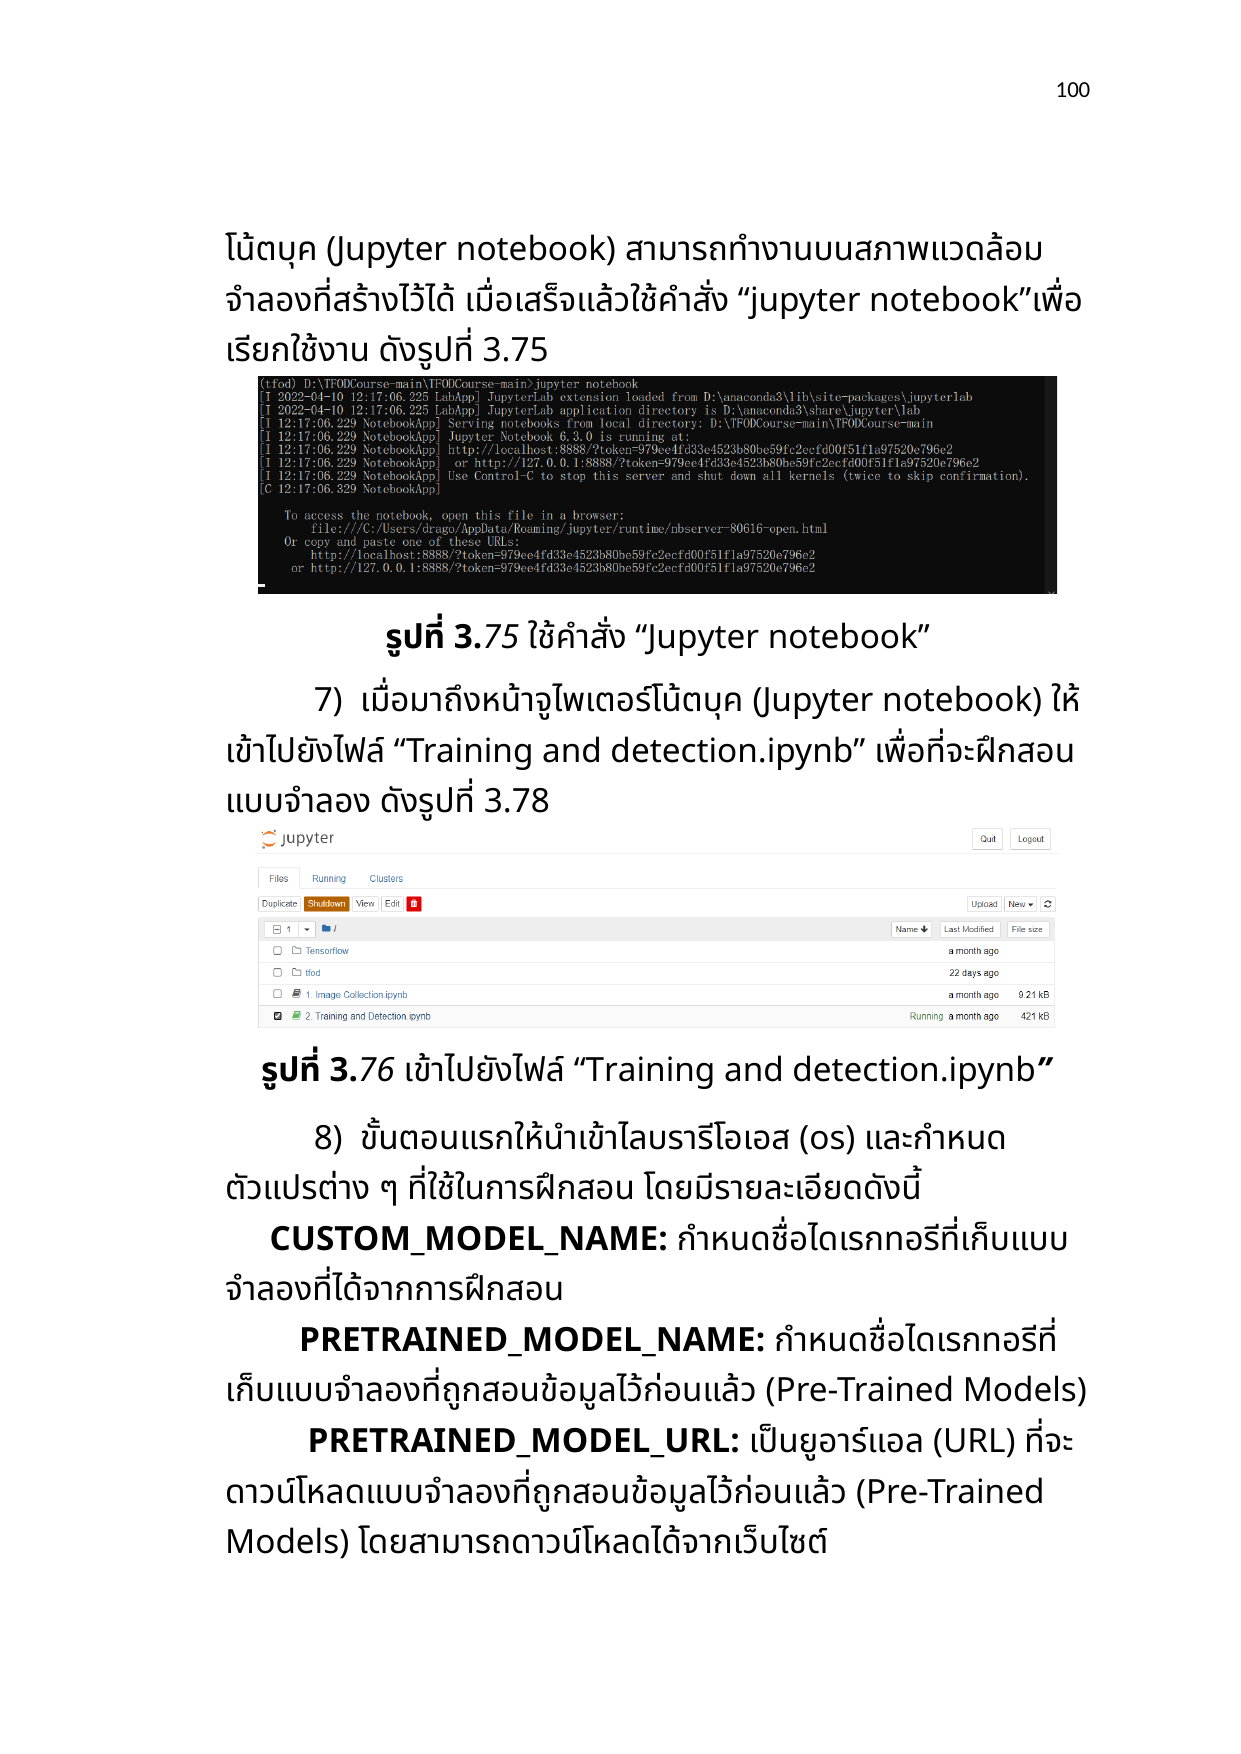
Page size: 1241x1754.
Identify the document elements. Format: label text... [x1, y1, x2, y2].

text PRETRAINED_MODEL_NAME: กำหนดชื่อไดเรกทอรีที่เก็บแบบจำลองที่ถูกสอนข้อมูลไว้ก่อนแล้ว (Pre-Trained Models) [225, 1316, 1090, 1417]
picture [255, 827, 1061, 1028]
text รูปที่ 3.75 ใช้คำสั่ง “Jupyter notebook” [225, 613, 1090, 663]
text CUSTOM_MODEL_NAME: กำหนดชื่อไดเรกทอรีที่เก็บแบบจำลองที่ได้จากการฝึกสอน [225, 1214, 1090, 1316]
text รูปที่ 3.76 เข้าไปยังไฟล์ “Training and detection.ipynb” [225, 1046, 1090, 1097]
text 8) ขั้นตอนแรกให้นำเข้าไลบรารีโอเอส (os) และกำหนดตัวแปรต่าง ๆ ที่ใช้ในการฝึกสอน โดยมีรายละเอียดดังนี้ [225, 1113, 1090, 1214]
picture [258, 376, 1058, 594]
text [225, 225, 1090, 377]
text 7) เมื่อมาถึงหน้าจูไพเตอร์โน้ตบุค (Jupyter notebook) ให้เข้าไปยังไฟล์ “Training and detection.ipynb” เพื่อที่จะฝึกสอนแบบจำลอง ดังรูปที่ 3.78 [225, 676, 1090, 828]
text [225, 1417, 1090, 1569]
